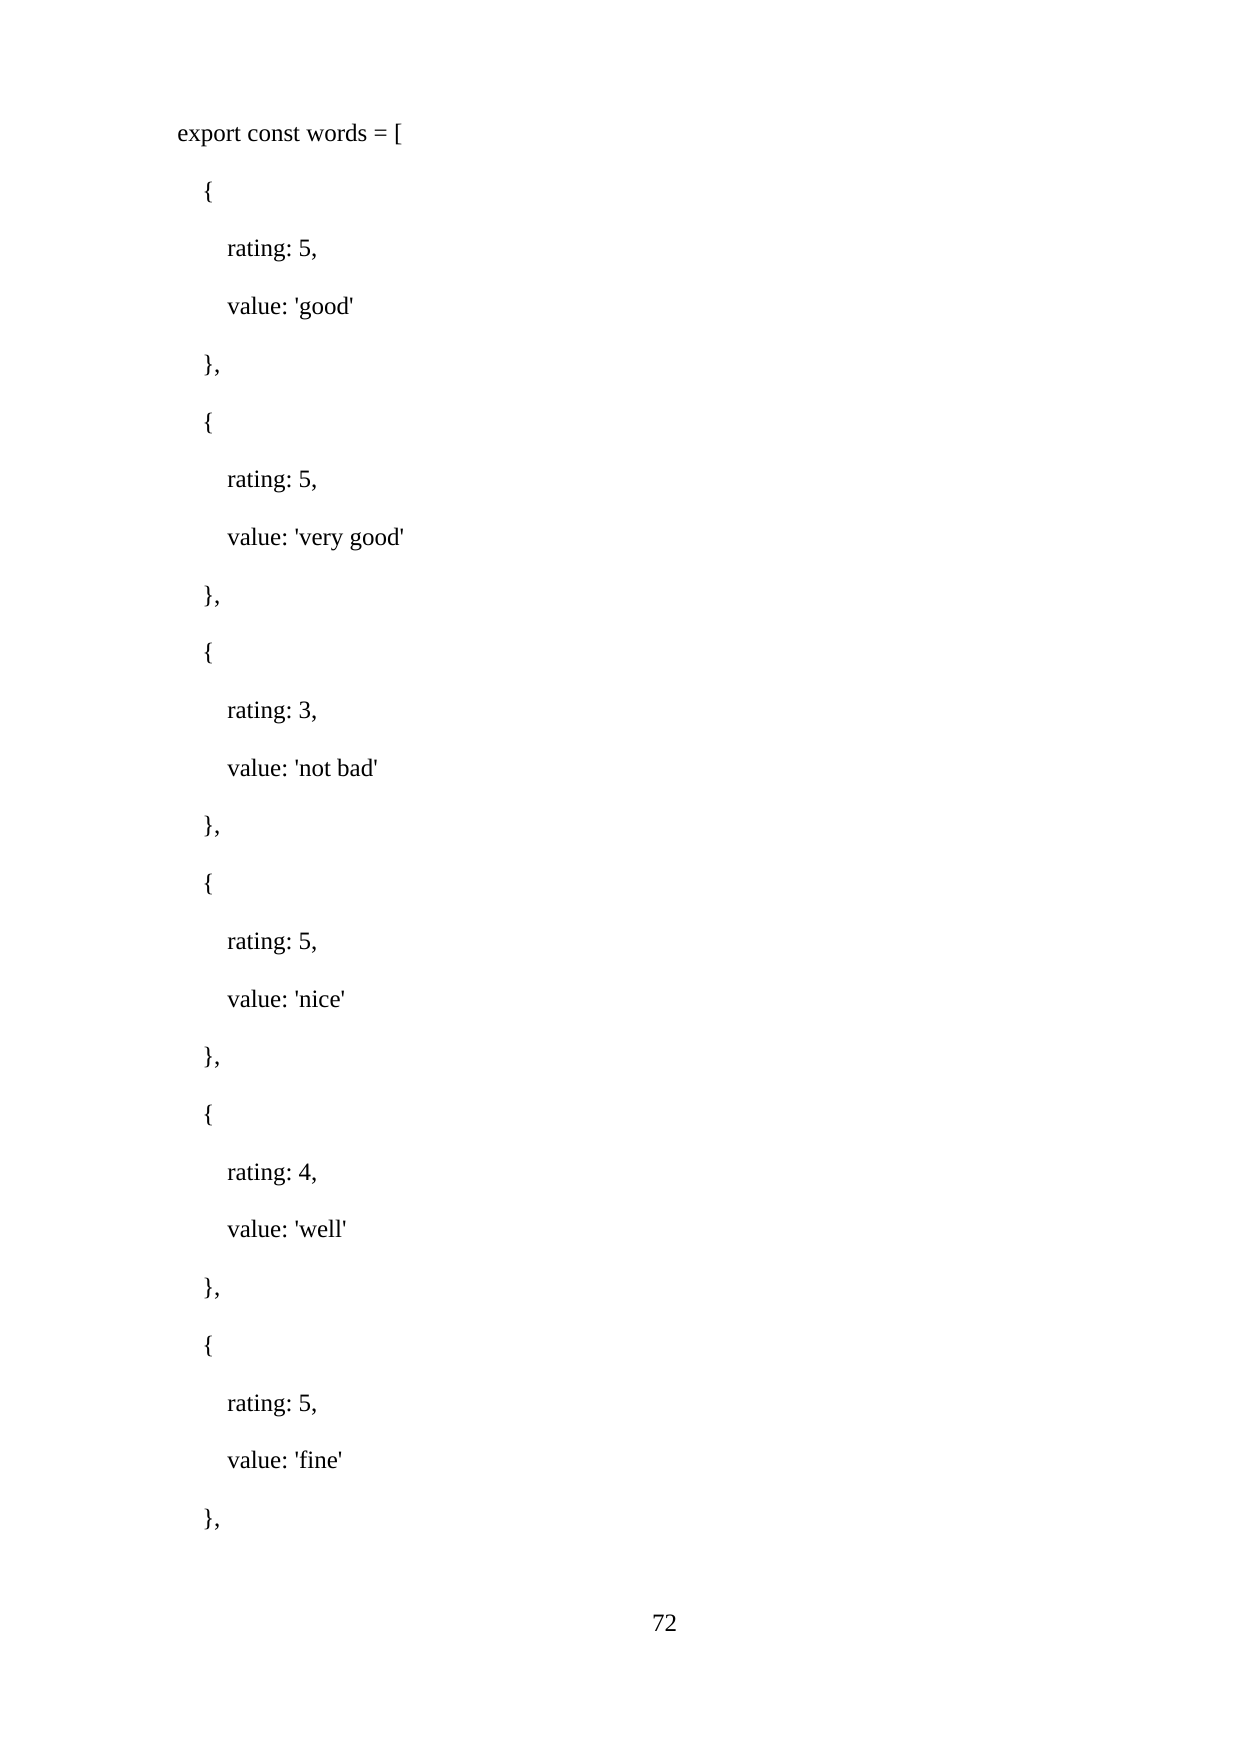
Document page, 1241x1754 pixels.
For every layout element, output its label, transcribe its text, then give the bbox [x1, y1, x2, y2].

text value: 'good' [177, 291, 1152, 320]
text }, [177, 811, 1152, 839]
text }, [177, 1503, 1152, 1532]
text rating: 5, [177, 464, 1152, 493]
text { [177, 1330, 1152, 1359]
text }, [177, 580, 1152, 608]
text { [177, 637, 1152, 666]
text value: 'fine' [177, 1445, 1152, 1474]
text value: 'well' [177, 1214, 1152, 1243]
text value: 'nice' [177, 984, 1152, 1012]
text rating: 5, [177, 1388, 1152, 1416]
text }, [177, 1272, 1152, 1301]
text { [177, 1099, 1152, 1128]
text value: 'very good' [177, 522, 1152, 551]
text rating: 3, [177, 695, 1152, 724]
text }, [177, 1041, 1152, 1070]
text { [177, 407, 1152, 435]
text value: 'not bad' [177, 753, 1152, 782]
text export const words = [ [177, 118, 1152, 147]
text rating: 5, [177, 926, 1152, 955]
text rating: 5, [177, 233, 1152, 262]
text }, [177, 349, 1152, 378]
text { [177, 868, 1152, 897]
text rating: 4, [177, 1157, 1152, 1186]
text { [177, 176, 1152, 204]
